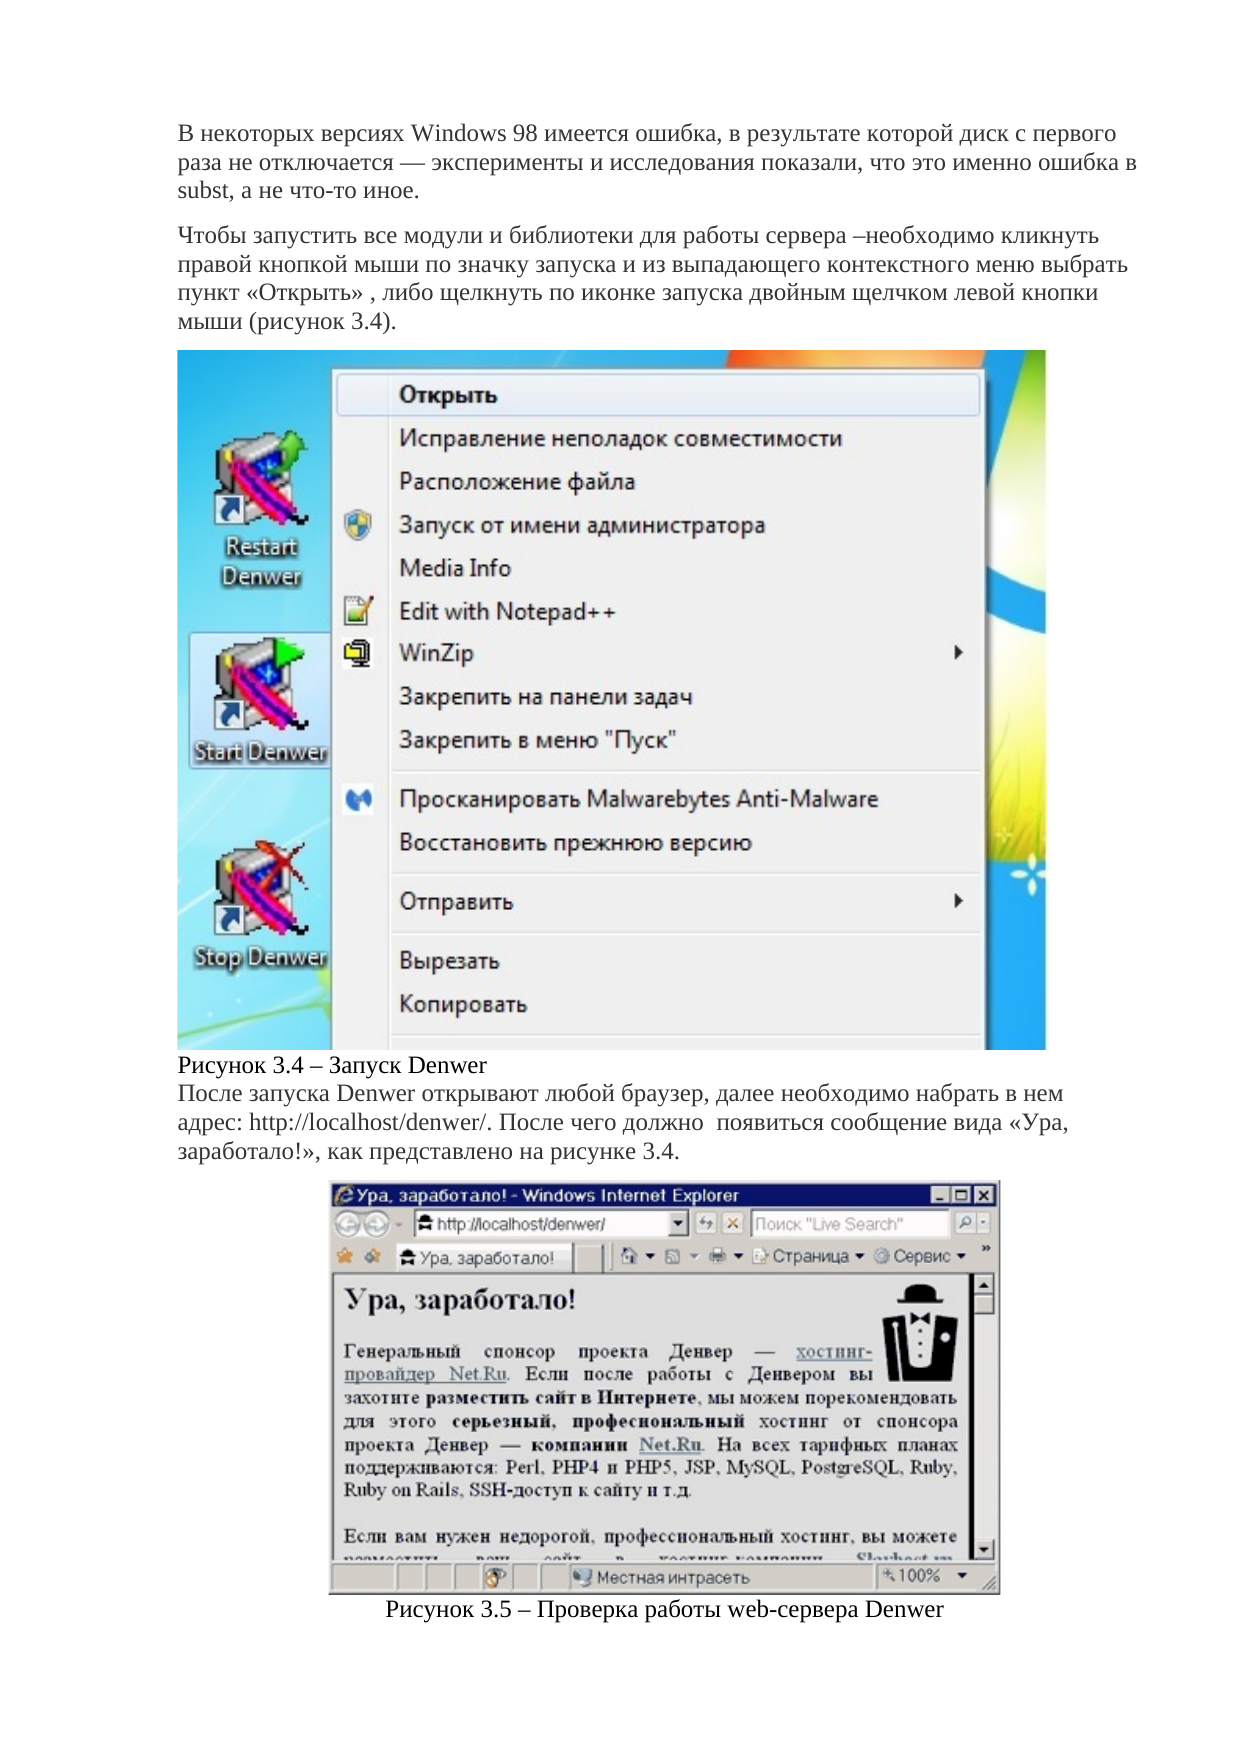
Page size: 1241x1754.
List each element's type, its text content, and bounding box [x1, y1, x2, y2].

text Рисунок 3.5 – Проверка работы web-сервера Denwer [177, 1594, 1152, 1623]
picture [328, 1180, 1001, 1595]
text После запуска Denwer открывают любой браузер, далее необходимо набрать в нем адрес: http://localhost/denwer/. После чего должно появиться сообщение вида «Ура, заработало!», как представлено на рисунке 3.4. [177, 1078, 1152, 1165]
text Рисунок 3.4 – Запуск Denwer [177, 1050, 1152, 1078]
text Чтобы запустить все модули и библиотеки для работы сервера –необходимо кликнуть правой кнопкой мыши по значку запуска и из выпадающего контекстного меню выбрать пункт «Открыть» , либо щелкнуть по иконке запуска двойным щелчком левой кнопки мыши (рисунок 3.4). [177, 220, 1152, 335]
text В некоторых версиях Windows 98 имеется ошибка, в результате которой диск с первого раза не отключается — эксперименты и исследования показали, что это именно ошибка в subst, а не что-то иное. [177, 118, 1152, 204]
picture [177, 350, 1048, 1050]
